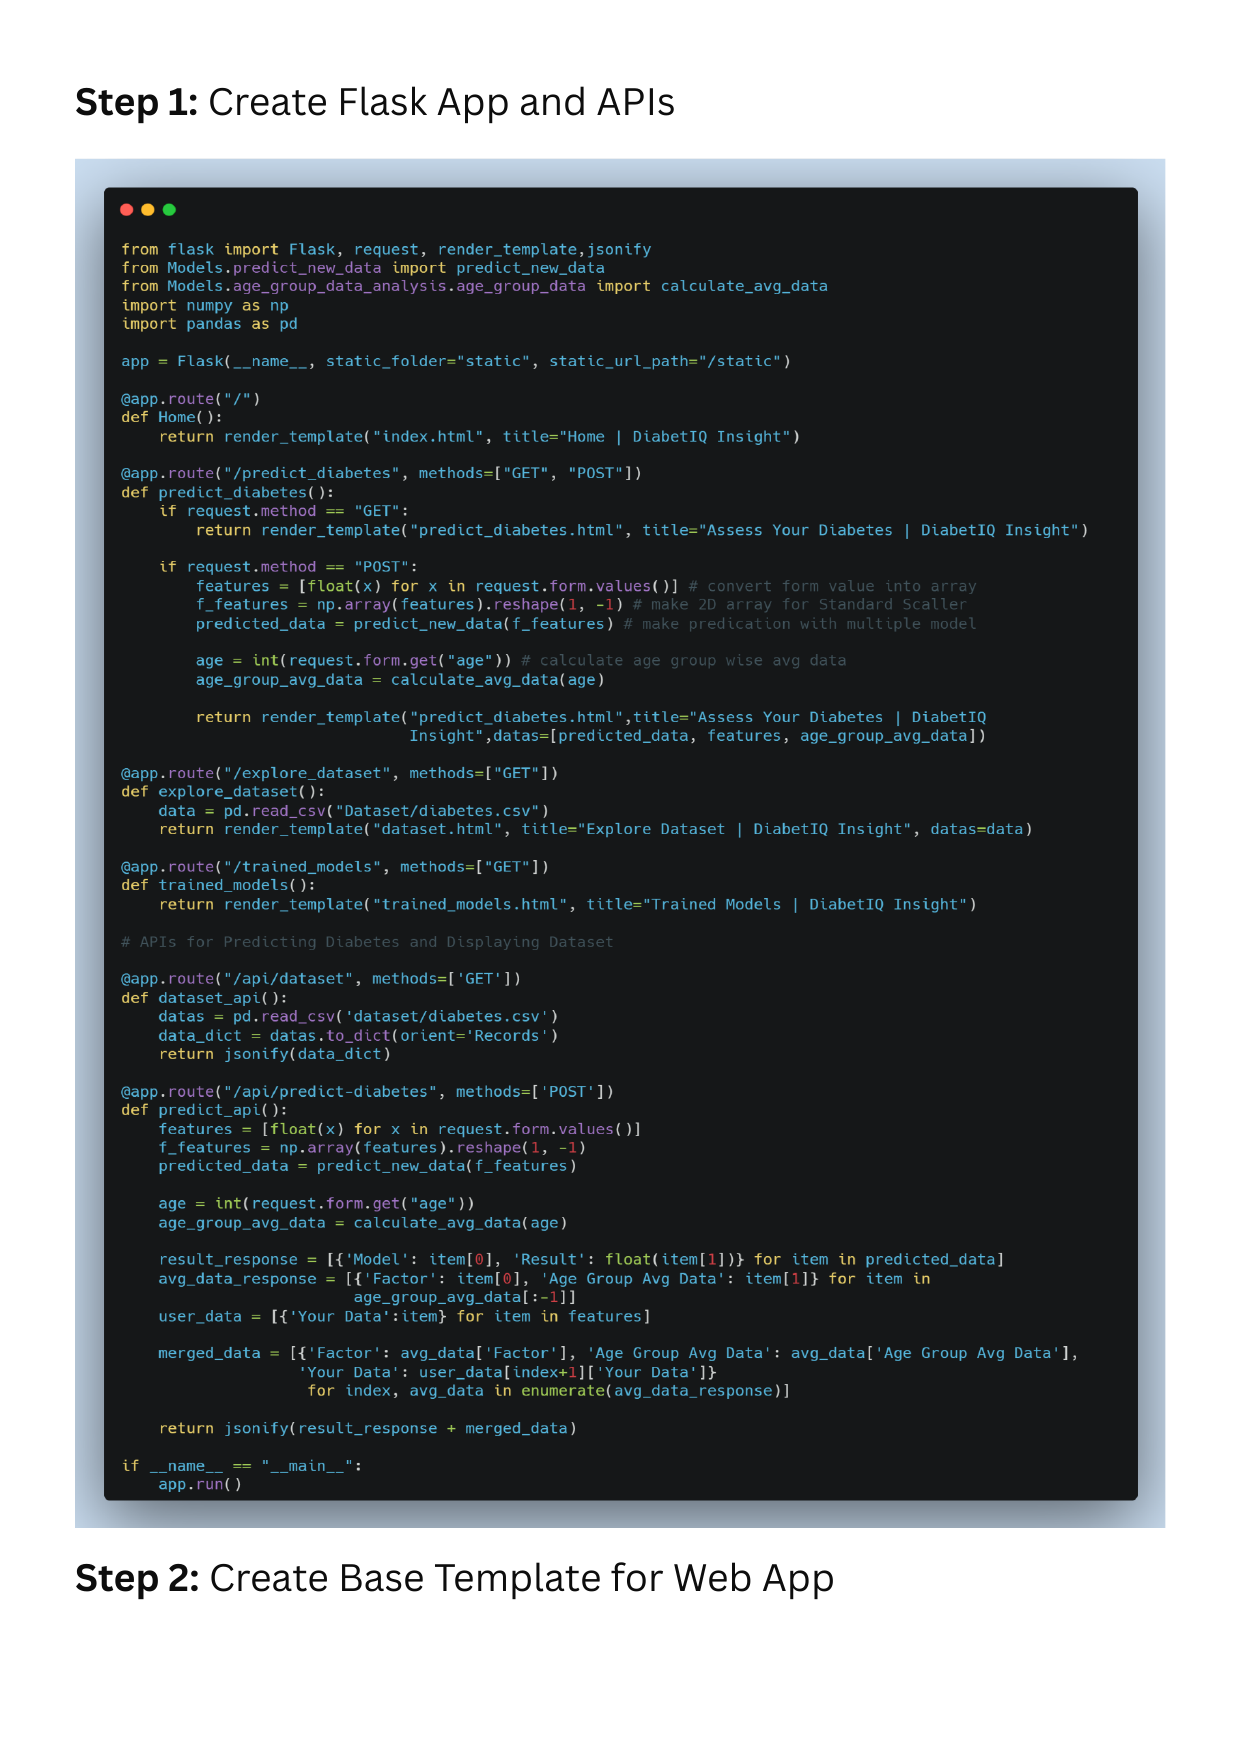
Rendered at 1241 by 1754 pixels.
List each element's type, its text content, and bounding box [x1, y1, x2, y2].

picture [75, 158, 1166, 1528]
text Step 1: Create Flask App and APIs [75, 75, 1165, 126]
text Step 2: Create Base Template for Web App [75, 1551, 1165, 1602]
